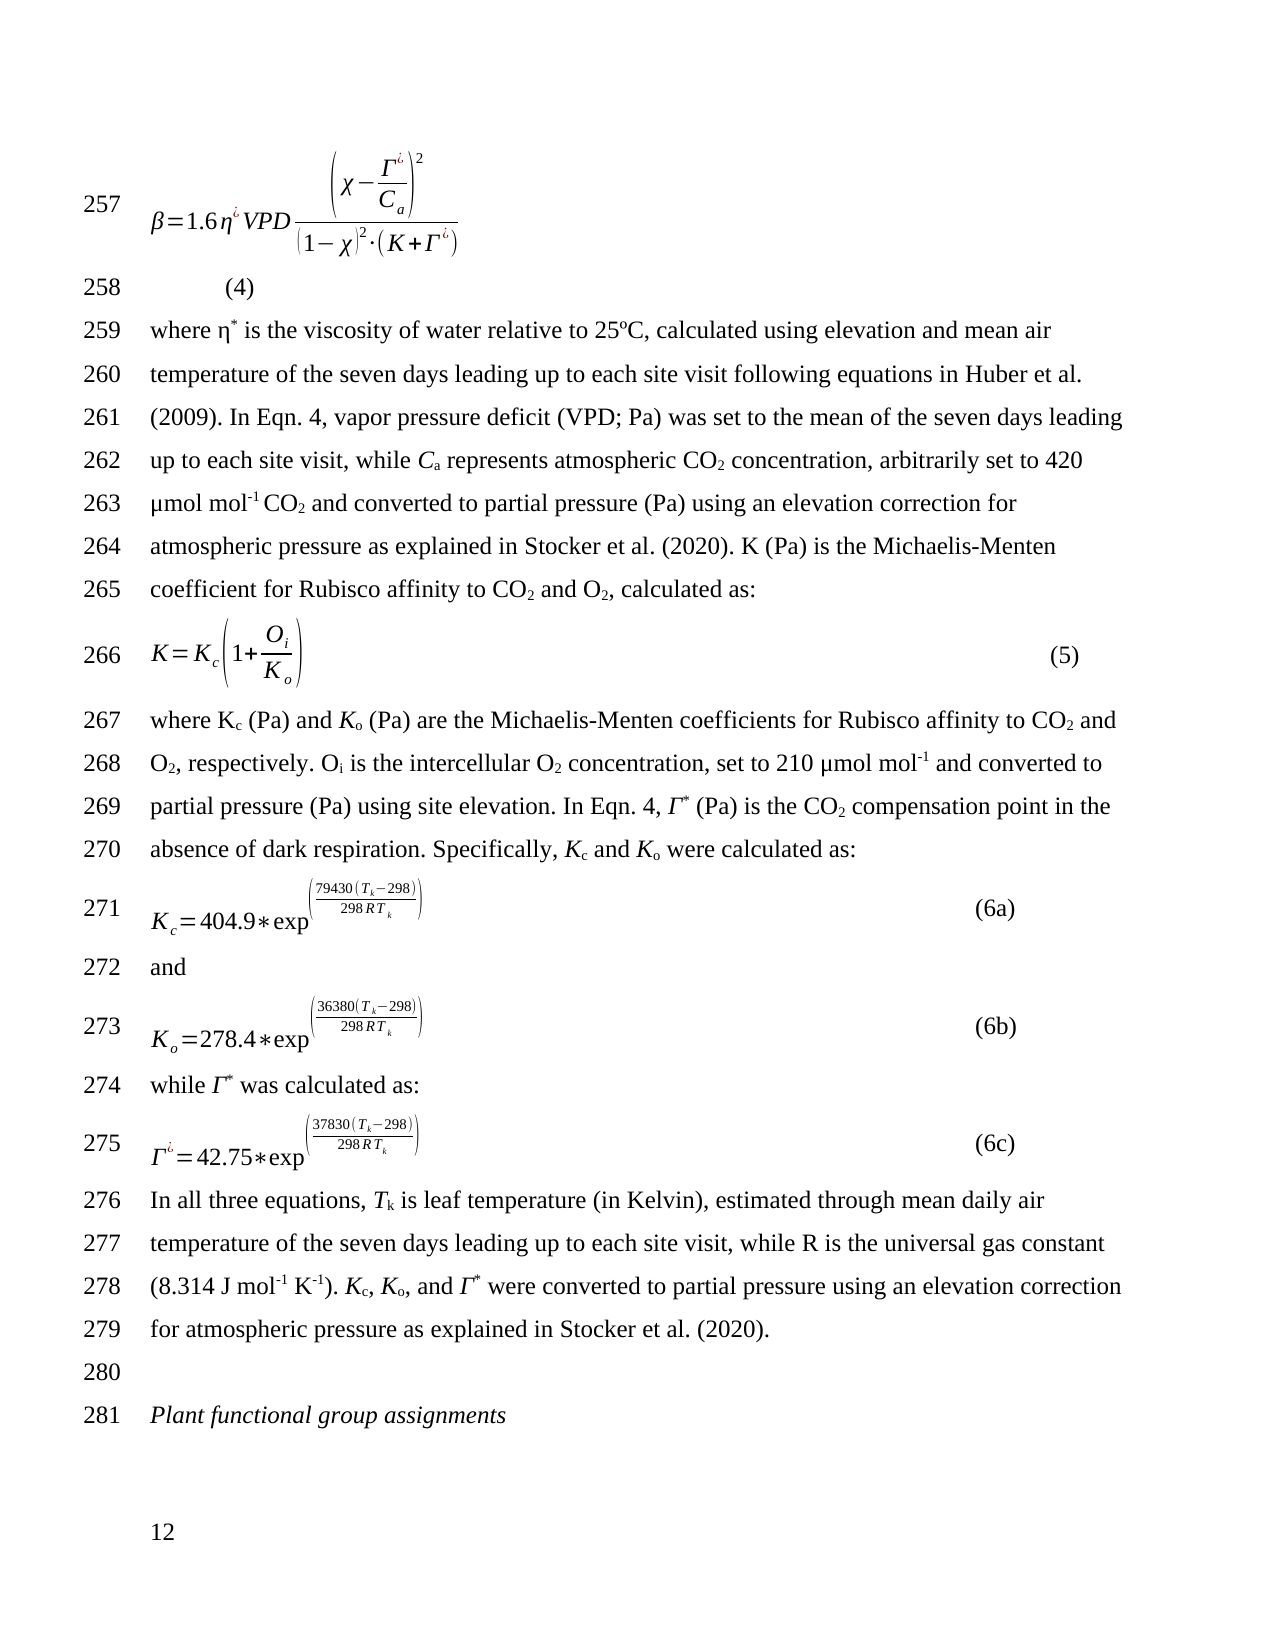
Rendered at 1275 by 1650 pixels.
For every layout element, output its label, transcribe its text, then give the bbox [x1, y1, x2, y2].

text while Γ* was calculated as: [150, 1071, 1125, 1099]
text where η* is the viscosity of water relative to 25ºC, calculated using elevation and mean air temperature of the seven days leading up to each site visit following equations in Huber et al. (2009). In Eqn. 4, vapor pressure deficit (VPD; Pa) was set to the mean of the seven days leading up to each site visit, while Ca represents atmospheric CO2 concentration, arbitrarily set to 420 μmol mol-1 CO2 and converted to partial pressure (Pa) using an elevation correction for atmospheric pressure as explained in Stocker et al. (2020). K (Pa) is the Michaelis-Menten coefficient for Rubisco affinity to CO2 and O2, calculated as: [150, 316, 1125, 603]
text Plant functional group assignments [150, 1400, 1125, 1429]
text (6a) [150, 878, 1125, 938]
text and [150, 952, 1125, 981]
text where Kc (Pa) and Ko (Pa) are the Michaelis-Menten coefficients for Rubisco affinity to CO2 and O2, respectively. Oi is the intercellular O2 concentration, set to 210 μmol mol-1 and converted to partial pressure (Pa) using site elevation. In Eqn. 4, Γ* (Pa) is the CO2 compensation point in the absence of dark respiration. Specifically, Kc and Ko were calculated as: [150, 705, 1125, 863]
text (5) [150, 617, 1125, 691]
text In all three equations, Tk is leaf temperature (in Kelvin), estimated through mean daily air temperature of the seven days leading up to each site visit, while R is the universal gas constant (8.314 J mol-1 K-1). Kc, Ko, and Γ* were converted to partial pressure using an elevation correction for atmospheric pressure as explained in Stocker et al. (2020). [150, 1185, 1125, 1343]
text (6b) [150, 996, 1125, 1056]
text (4) [150, 150, 1125, 301]
text (6c) [150, 1114, 1125, 1170]
